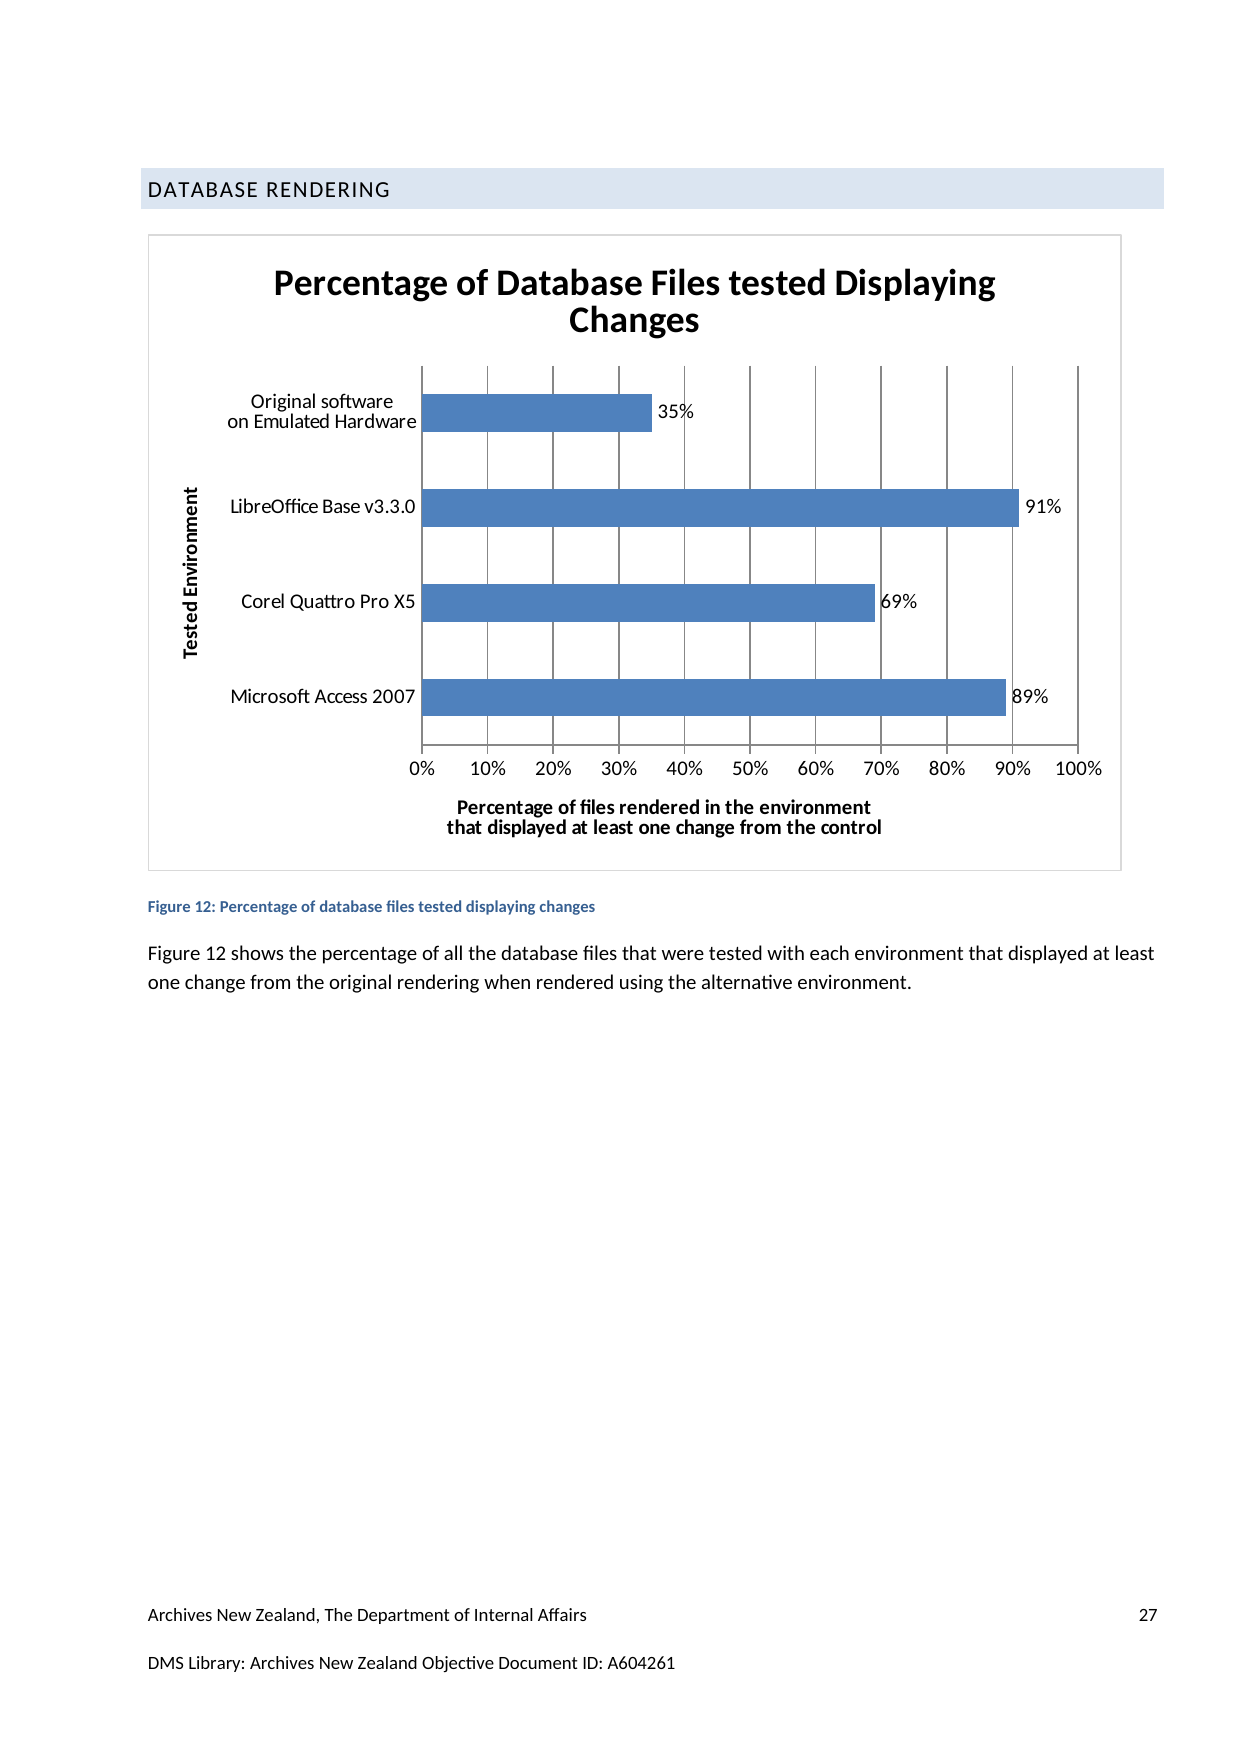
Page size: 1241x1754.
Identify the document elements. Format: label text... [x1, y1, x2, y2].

text Figure 12 shows the percentage of all the database files that were tested with each environment that displayed at least one change from the original rendering when rendered using the alternative environment. [148, 940, 1157, 995]
subtitle Database Rendering [148, 175, 1157, 203]
